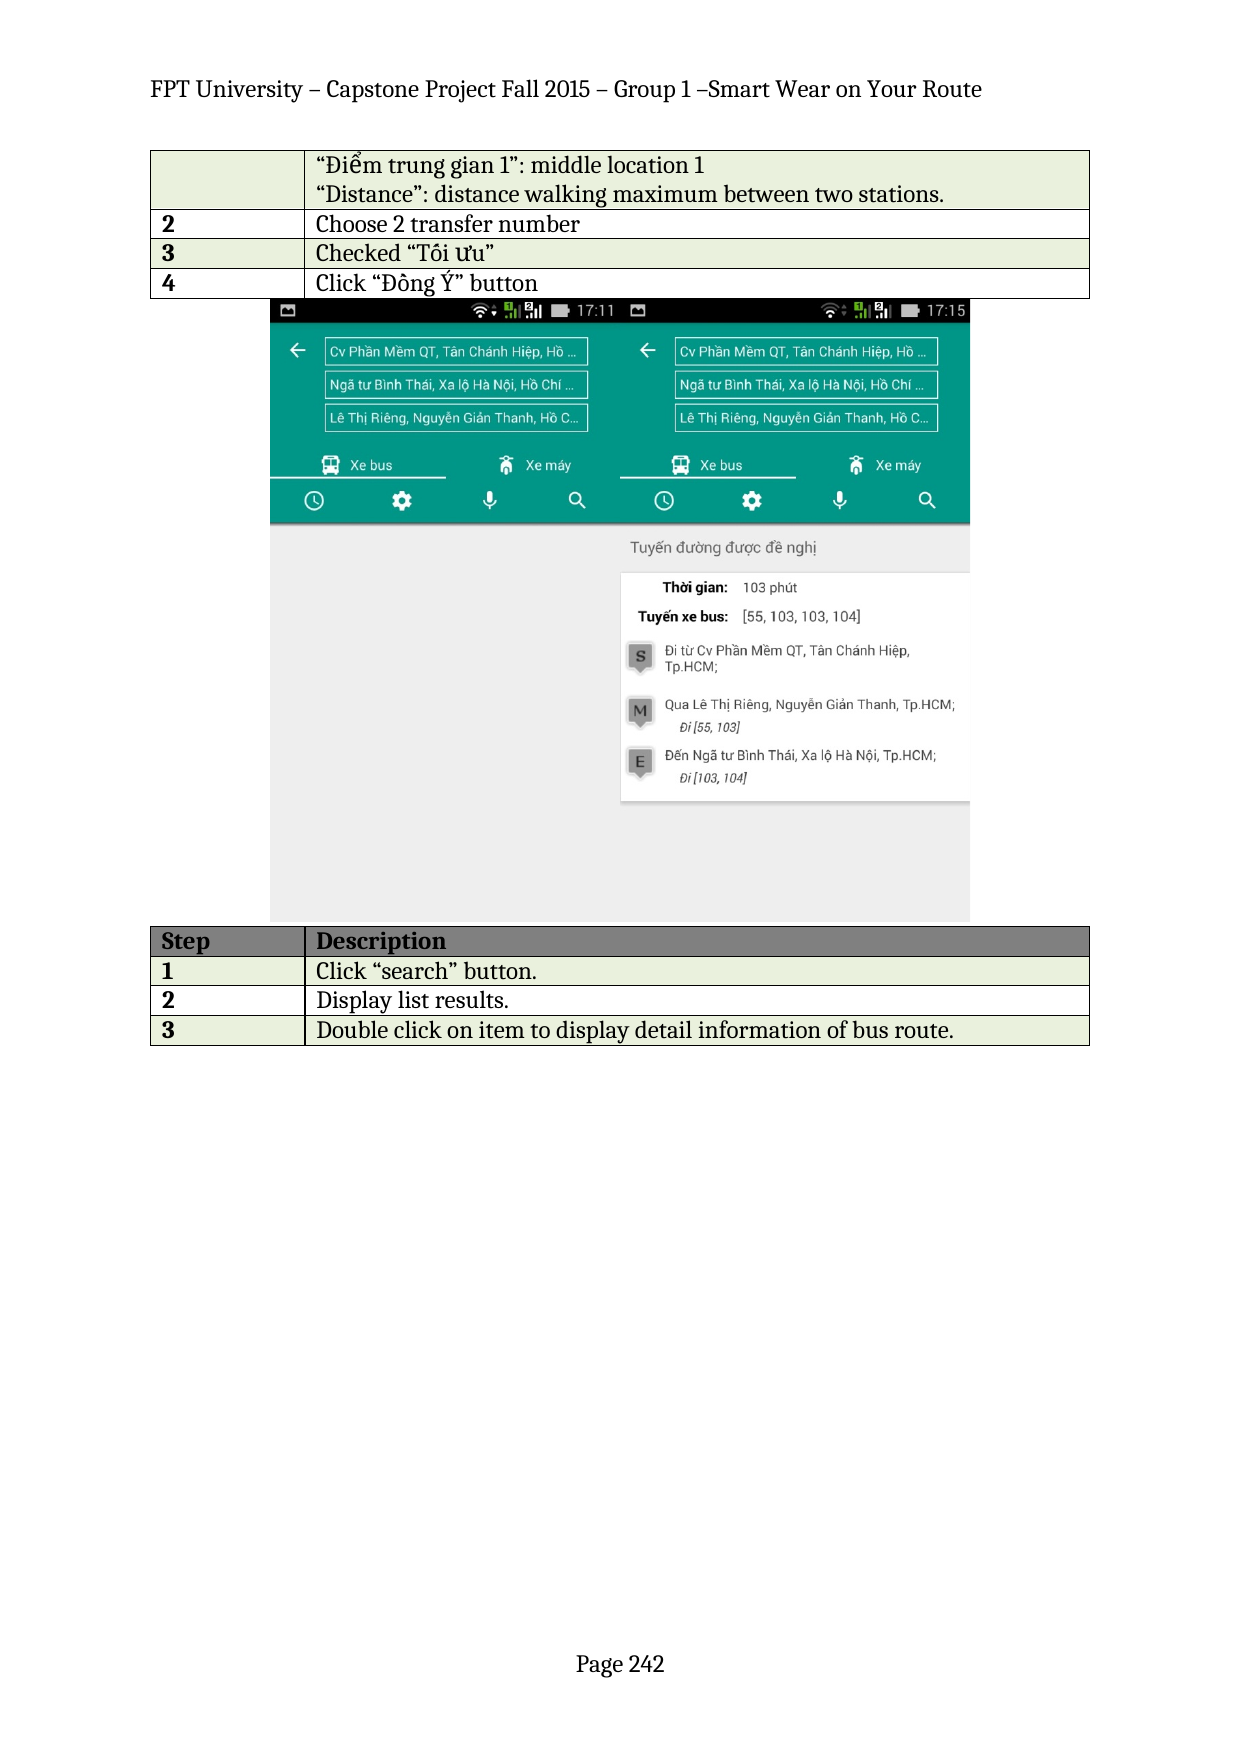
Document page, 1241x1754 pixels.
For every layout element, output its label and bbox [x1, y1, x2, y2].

picture [270, 298, 971, 922]
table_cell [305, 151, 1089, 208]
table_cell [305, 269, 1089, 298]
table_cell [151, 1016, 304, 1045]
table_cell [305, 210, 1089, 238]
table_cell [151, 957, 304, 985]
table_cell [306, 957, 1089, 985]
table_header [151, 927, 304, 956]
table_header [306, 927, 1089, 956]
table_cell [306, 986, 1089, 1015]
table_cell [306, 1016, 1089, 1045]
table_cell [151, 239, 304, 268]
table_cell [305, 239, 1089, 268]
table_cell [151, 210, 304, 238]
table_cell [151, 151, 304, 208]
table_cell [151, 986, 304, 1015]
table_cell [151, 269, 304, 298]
